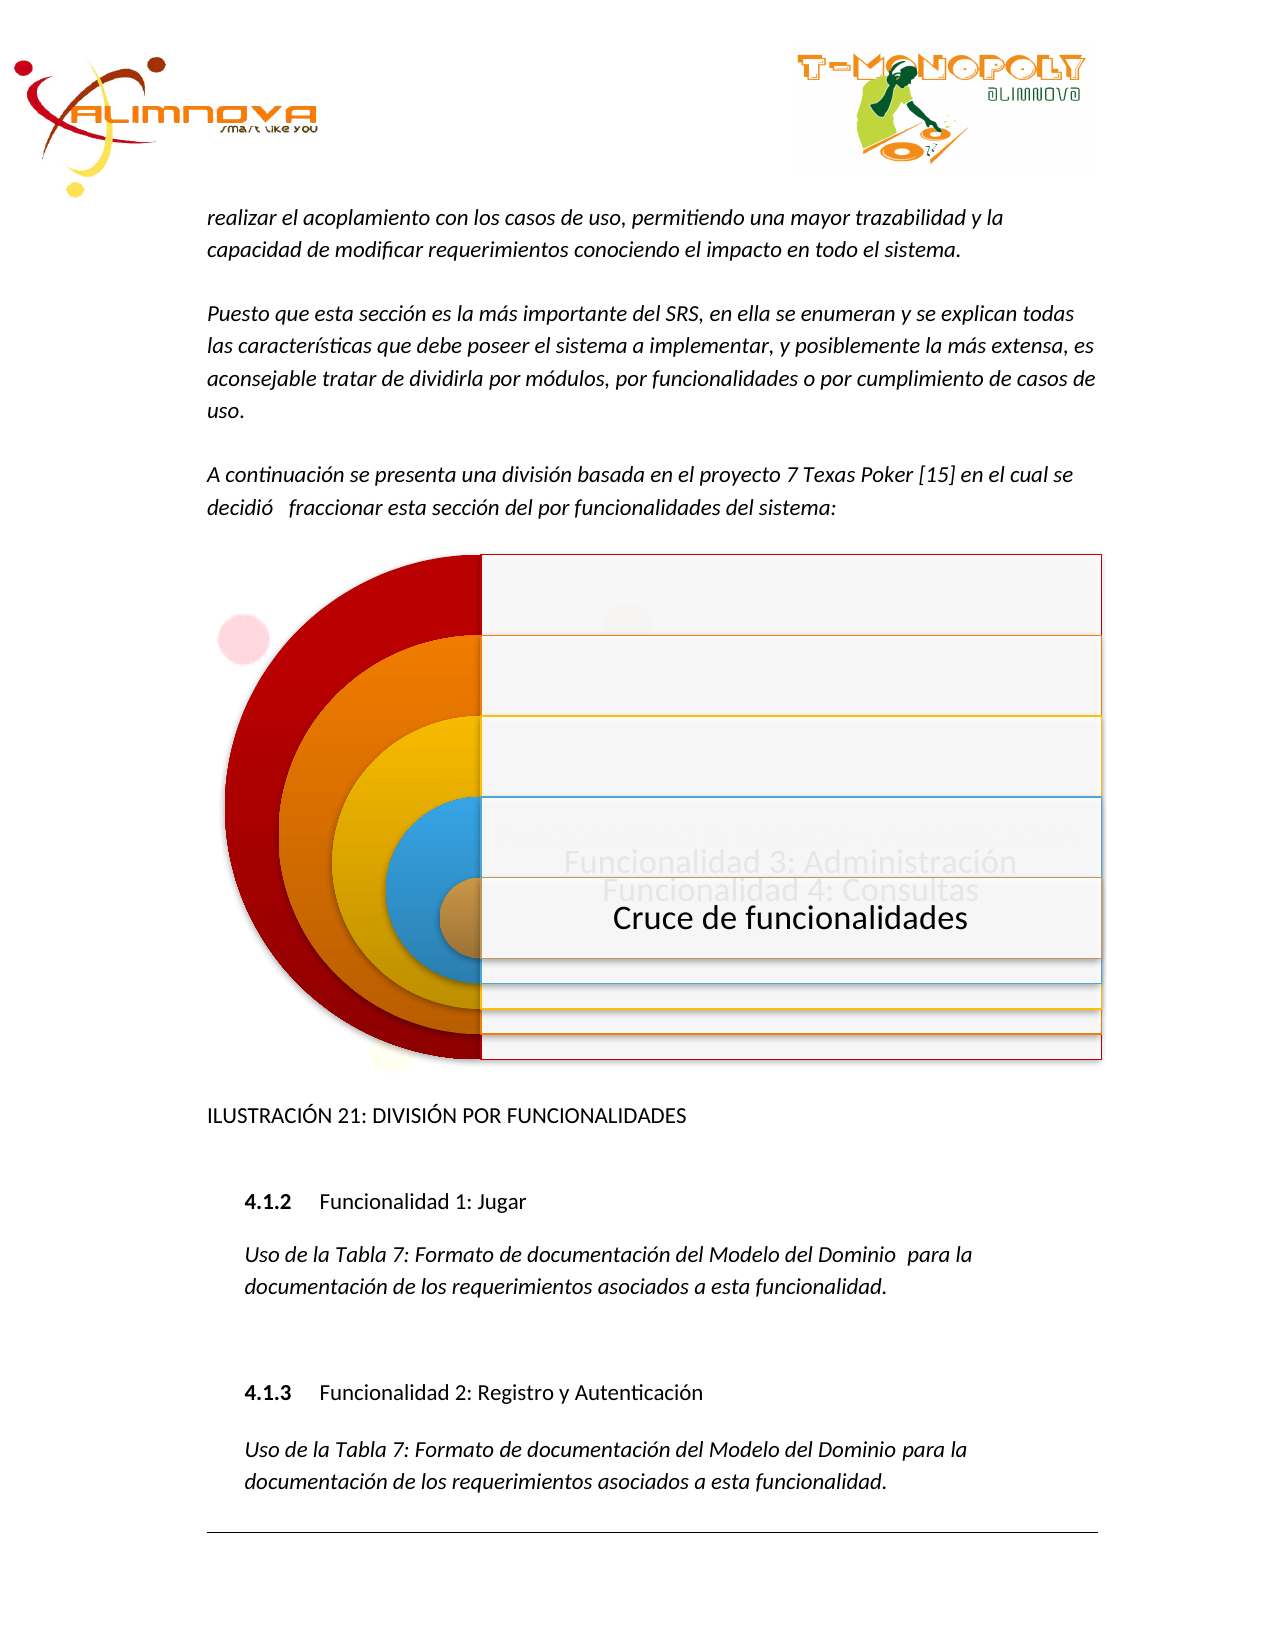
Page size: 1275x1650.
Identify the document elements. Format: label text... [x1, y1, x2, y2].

picture [792, 40, 1093, 173]
list Funcionalidad 2: Registro y Autenticación [244, 1378, 1098, 1406]
text Puesto que esta sección es la más importante del SRS, en ella se enumeran y se explican todas las características que debe poseer el sistema a implementar, y posiblemente la más extensa, es aconsejable tratar de dividirla por módulos, por funcionalidades o por cumplimiento de casos de uso. [207, 299, 1098, 424]
picture [10, 55, 319, 199]
text A continuación se presenta una división basada en el proyecto 7 Texas Poker [15] en el cual se decidió fraccionar esta sección del por funcionalidades del sistema: [207, 460, 1098, 521]
list Funcionalidad 1: Jugar [244, 1187, 1098, 1215]
